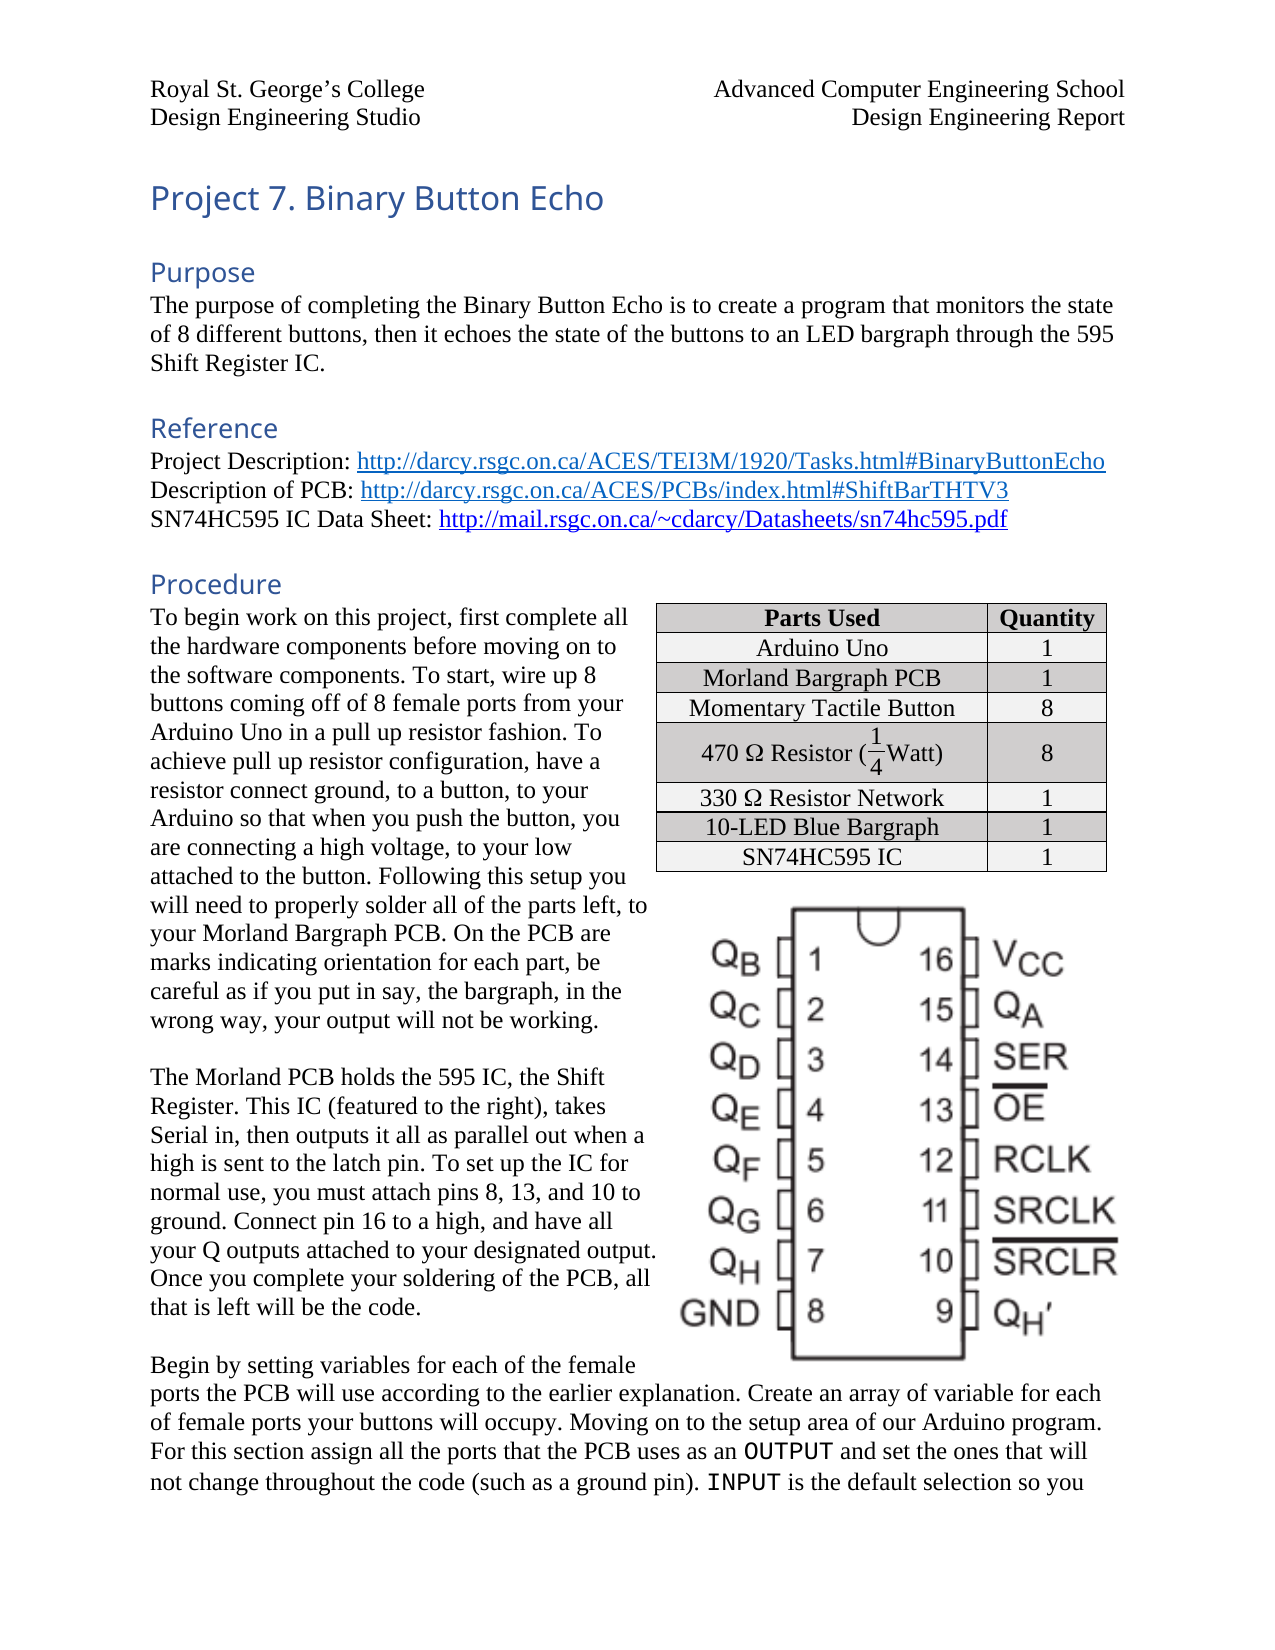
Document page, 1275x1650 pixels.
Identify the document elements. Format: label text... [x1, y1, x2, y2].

subtitle Procedure [150, 565, 1125, 602]
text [150, 1350, 1125, 1498]
table_cell Momentary Tactile Button [657, 693, 987, 722]
table_header Parts Used [657, 604, 987, 632]
table_cell 1 [988, 842, 1106, 871]
table_header Quantity [988, 604, 1106, 632]
table_cell 1 [988, 783, 1106, 811]
table_cell SN74HC595 IC [657, 842, 987, 871]
table_cell 330 Resistor Network [657, 783, 987, 811]
table_cell 8 [988, 723, 1106, 782]
picture [675, 900, 1126, 1369]
table_cell Morland Bargraph PCB [657, 663, 987, 692]
table_cell 8 [988, 693, 1106, 722]
table_cell Arduino Uno [657, 633, 987, 662]
text The Morland PCB holds the 595 IC, the Shift Register. This IC (featured to the right), takes Serial in, then outputs it all as parallel out when a high is sent to the latch pin. To set up the IC for normal use, you must attach pins 8, 13, and 10 to ground. Connect pin 16 to a high, and have all your Q outputs attached to your designated output. Once you complete your soldering of the PCB, all that is left will be the code. [150, 1062, 675, 1321]
subtitle Reference [150, 409, 1125, 446]
table_cell 1 [988, 813, 1106, 841]
text Description of PCB: http://darcy.rsgc.on.ca/ACES/PCBs/index.html#ShiftBarTHTV3 [150, 475, 1125, 504]
subtitle Purpose [150, 253, 1125, 290]
text To begin work on this project, first complete all the hardware components before moving on to the software components. To start, wire up 8 buttons coming off of 8 female ports from your Arduino Uno in a pull up resistor fashion. To achieve pull up resistor configuration, have a resistor connect ground, to a button, to your Arduino so that when you push the button, you are connecting a high voltage, to your low attached to the button. Following this setup you will need to properly solder all of the parts left, to your Morland Bargraph PCB. On the PCB are marks indicating orientation for each part, be careful as if you put in say, the bargraph, in the wrong way, your output will not be working. [150, 602, 1125, 1033]
table_cell 470 Resistor (Watt) [657, 723, 987, 782]
text Project Description: http://darcy.rsgc.on.ca/ACES/TEI3M/1920/Tasks.html#BinaryButtonEcho [150, 446, 1125, 475]
text The purpose of completing the Binary Button Echo is to create a program that monitors the state of 8 different buttons, then it echoes the state of the buttons to an LED bargraph through the 595 Shift Register IC. [150, 290, 1125, 376]
subtitle Project 7. Binary Button Echo [150, 175, 1125, 220]
text SN74HC595 IC Data Sheet: http://mail.rsgc.on.ca/~cdarcy/Datasheets/sn74hc595.pdf [150, 504, 1125, 532]
table_cell 1 [988, 663, 1106, 692]
table_cell 10-LED Blue Bargraph [657, 813, 987, 841]
table_cell 1 [988, 633, 1106, 662]
